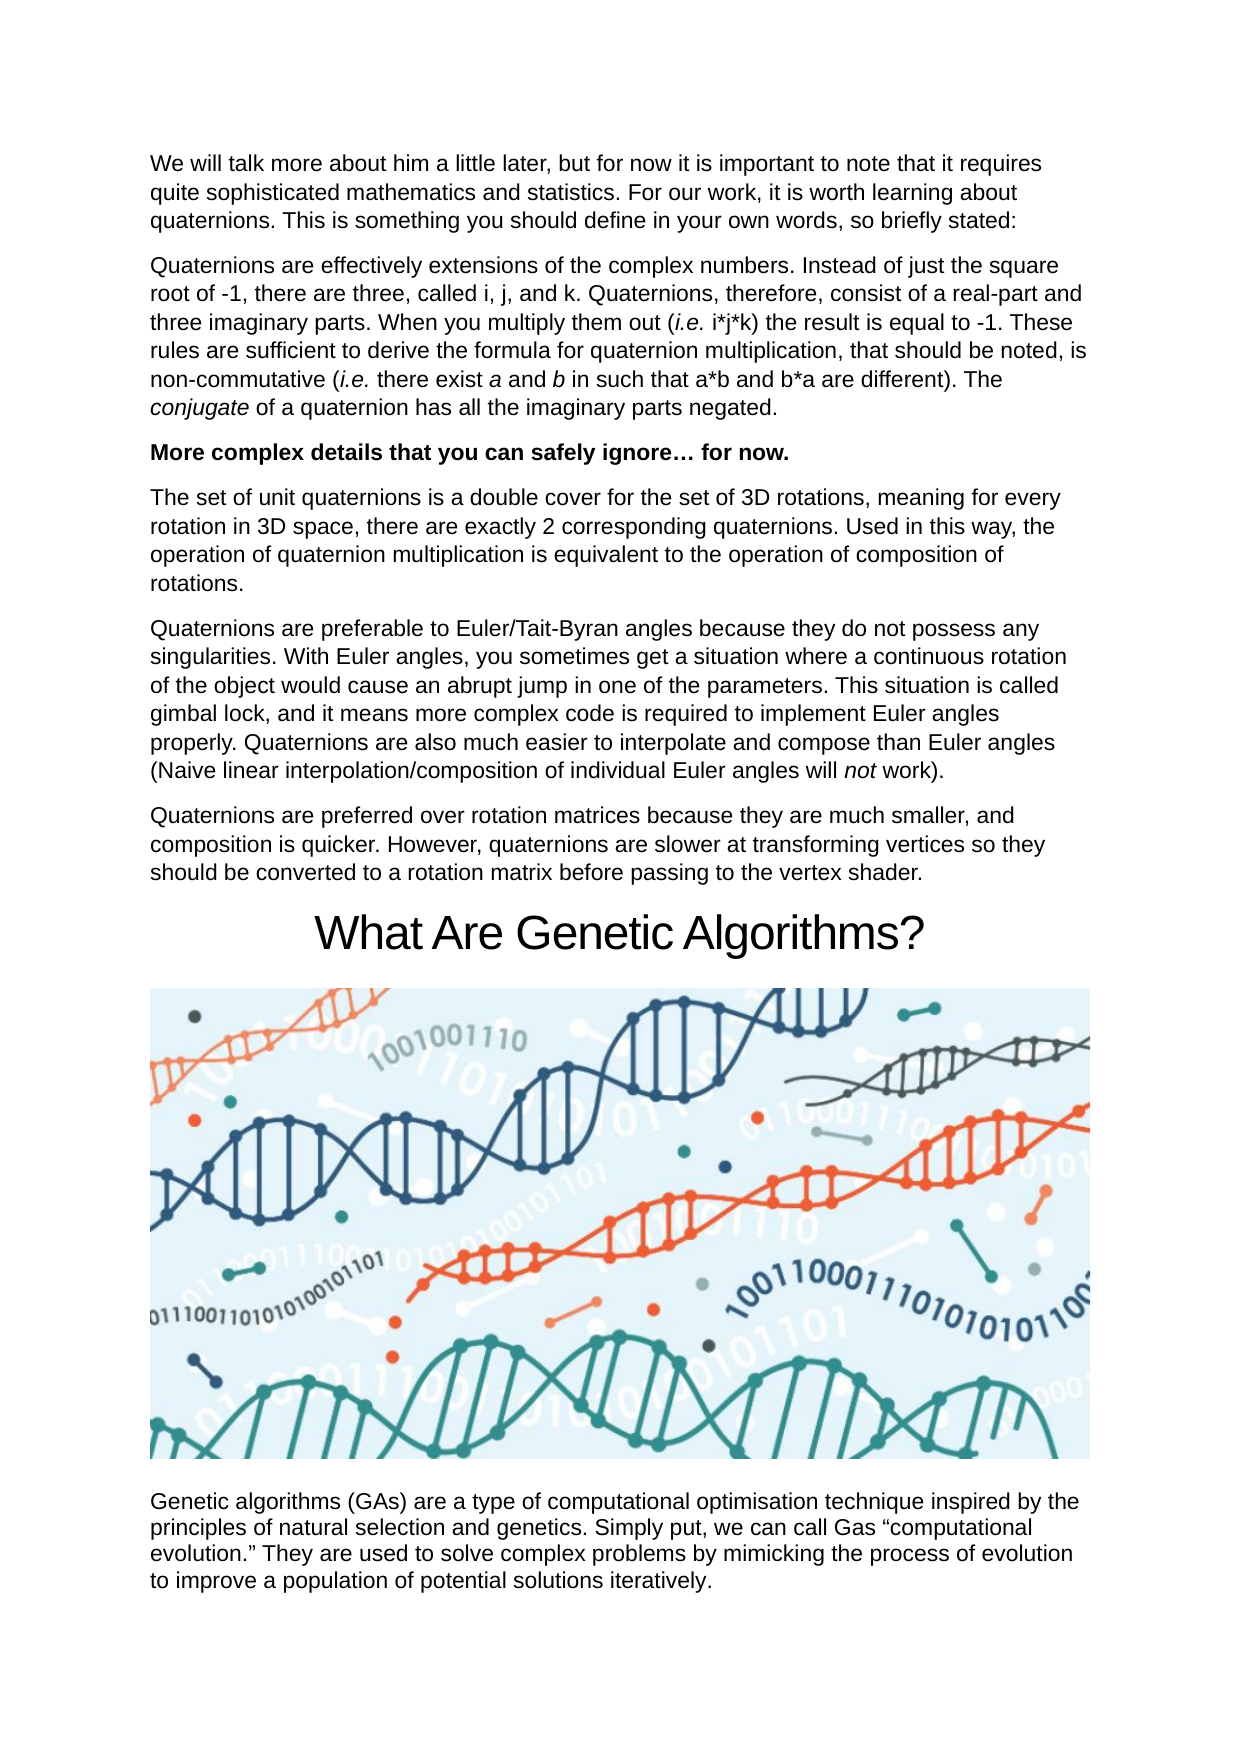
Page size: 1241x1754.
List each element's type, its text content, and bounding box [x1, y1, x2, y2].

text Quaternions are preferred over rotation matrices because they are much smaller, and composition is quicker. However, quaternions are slower at transforming vertices so they should be converted to a rotation matrix before passing to the vertex shader. [150, 802, 1090, 885]
text More complex details that you can safely ignore… for now. [150, 439, 1090, 466]
text We will talk more about him a little later, but for now it is important to note that it requires quite sophisticated mathematics and statistics. For our work, it is worth learning about quaternions. This is something you should define in your own words, so briefly stated: [150, 150, 1090, 233]
text The set of unit quaternions is a double cover for the set of 3D rotations, meaning for every rotation in 3D space, there are exactly 2 corresponding quaternions. Used in this way, the operation of quaternion multiplication is equivalent to the operation of composition of rotations. [150, 484, 1090, 596]
picture [150, 988, 1091, 1459]
text Quaternions are preferable to Euler/Tait-Byran angles because they do not possess any singularities. With Euler angles, you sometimes get a situation where a continuous rotation of the object would cause an abrupt jump in one of the parameters. This situation is called gimbal lock, and it means more complex code is required to implement Euler angles properly. Quaternions are also much easier to interpolate and compose than Euler angles (Naive linear interpolation/composition of individual Euler angles will not work). [150, 615, 1090, 783]
title What Are Genetic Algorithms? [150, 904, 1090, 959]
text Quaternions are effectively extensions of the complex numbers. Instead of just the square root of -1, there are three, called i, j, and k. Quaternions, therefore, consist of a real-part and three imaginary parts. When you multiply them out (i.e. i*j*k) the result is equal to -1. These rules are sufficient to derive the formula for quaternion multiplication, that should be noted, is non-commutative (i.e. there exist a and b in such that a*b and b*a are different). The conjugate of a quaternion has all the imaginary parts negated. [150, 252, 1090, 421]
text Genetic algorithms (GAs) are a type of computational optimisation technique inspired by the principles of natural selection and genetics. Simply put, we can call Gas “computational evolution.” They are used to solve complex problems by mimicking the process of evolution to improve a population of potential solutions iteratively. [150, 1488, 1090, 1593]
